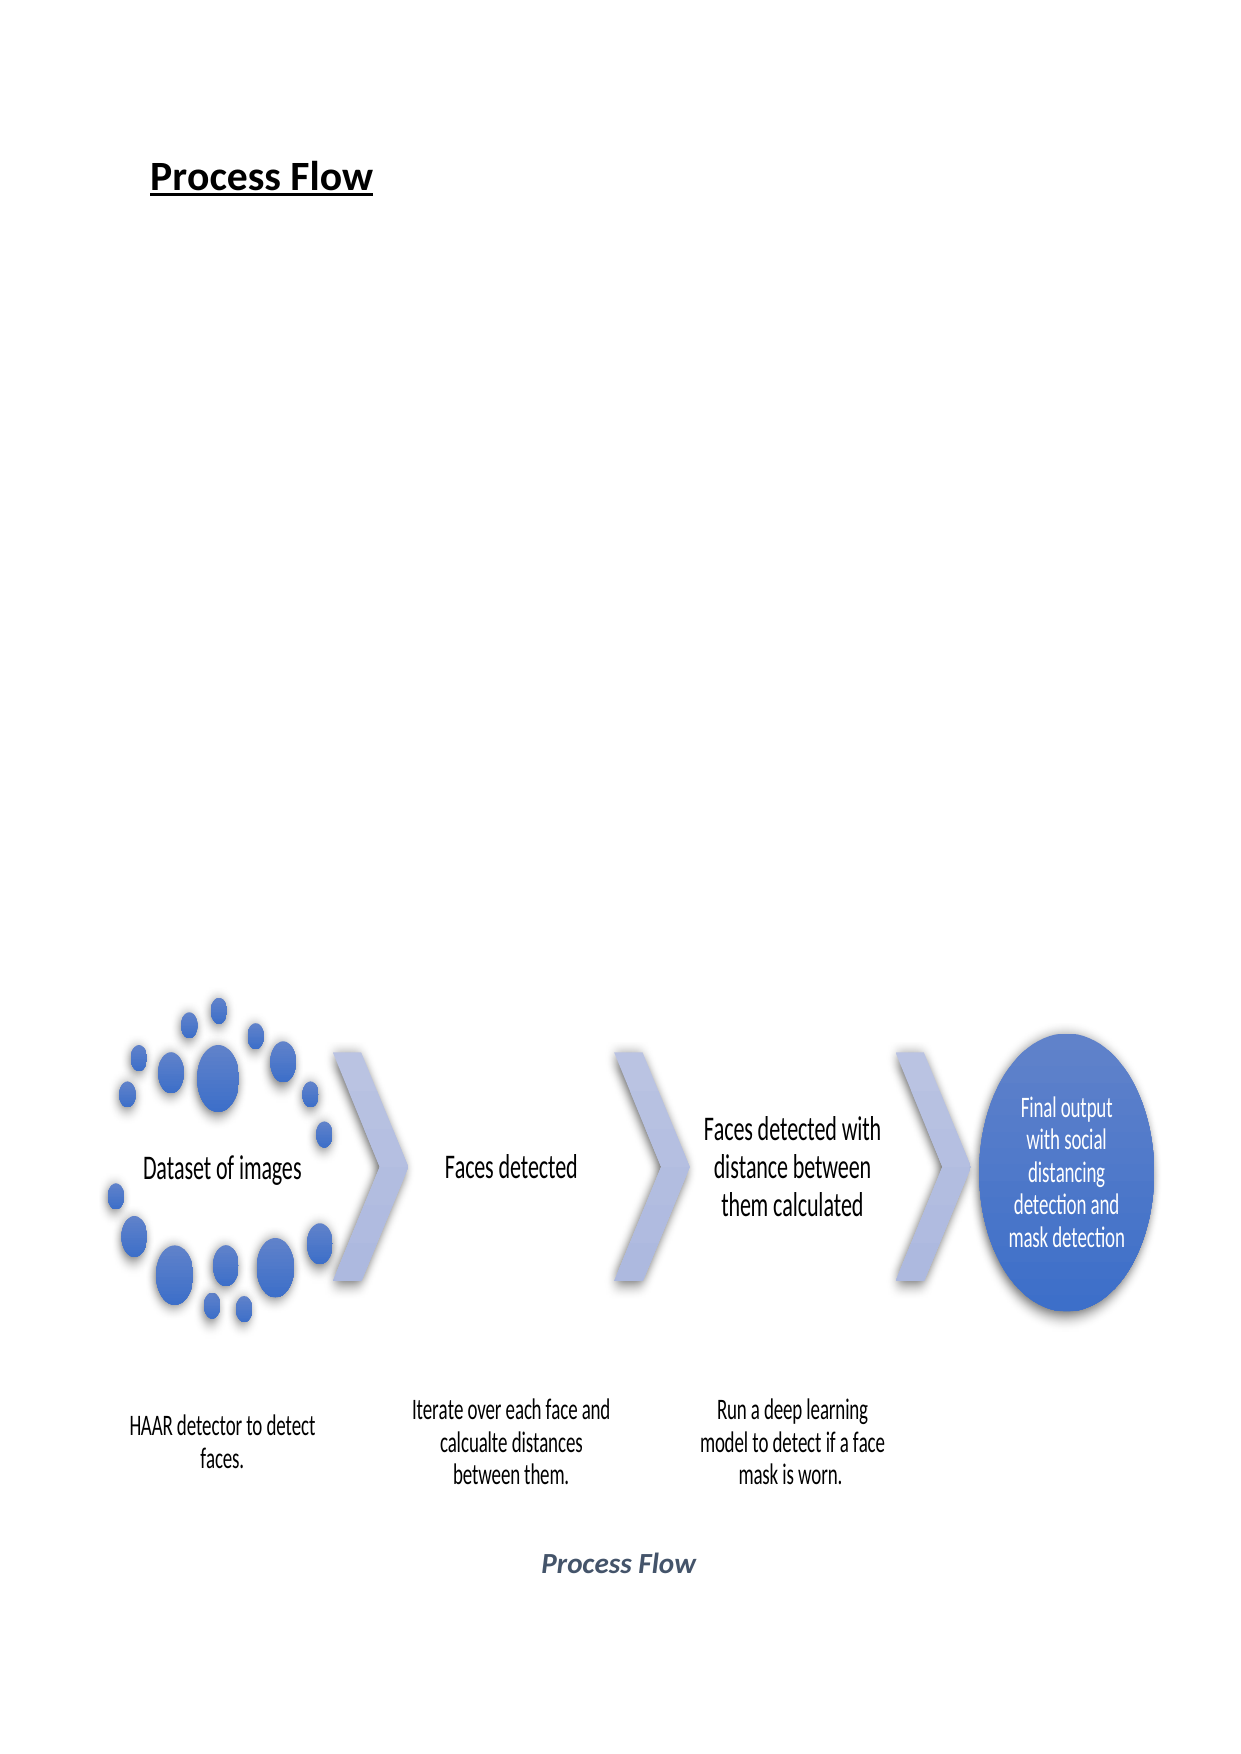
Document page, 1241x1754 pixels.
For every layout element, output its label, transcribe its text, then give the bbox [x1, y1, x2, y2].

text Process Flow [150, 150, 1090, 201]
text Process Flow [150, 1545, 1090, 1581]
